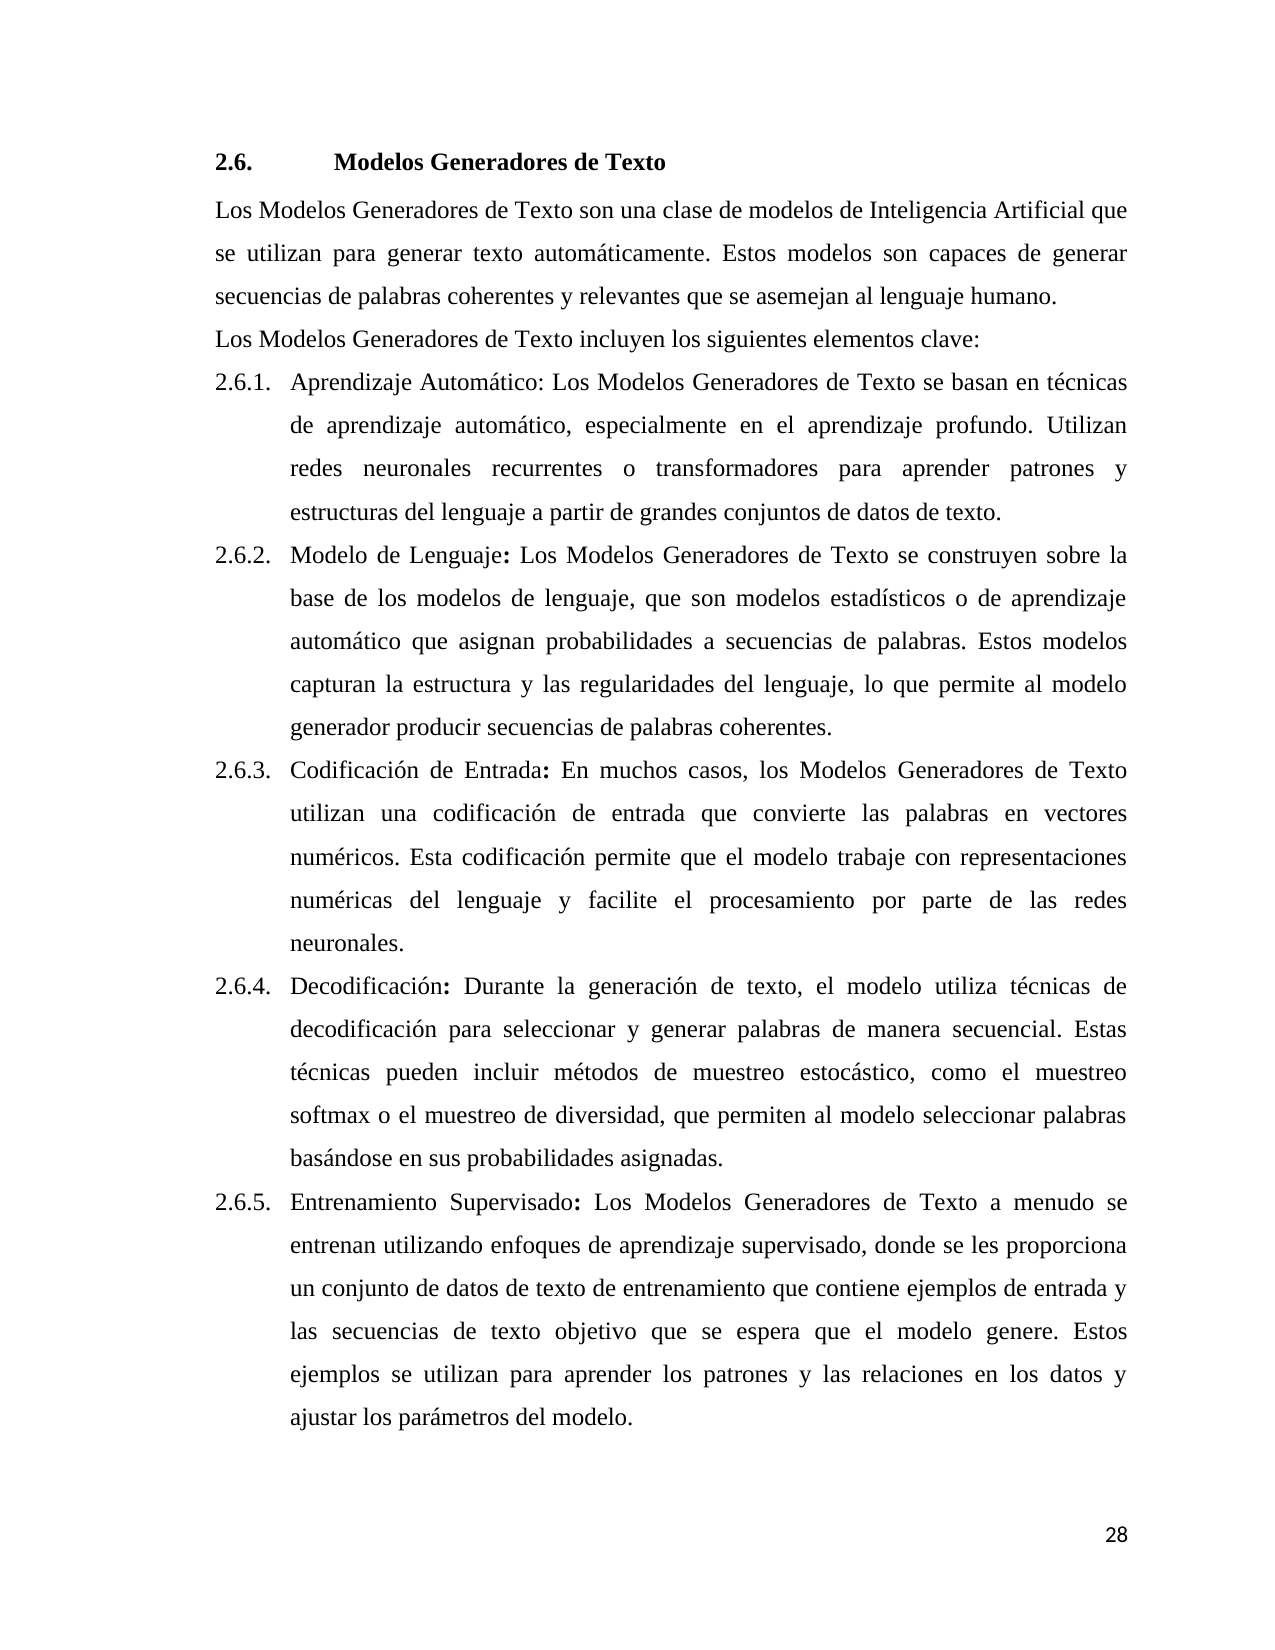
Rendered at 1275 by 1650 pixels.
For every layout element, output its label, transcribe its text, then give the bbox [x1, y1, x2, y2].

subtitle Modelos Generadores de Texto [215, 147, 1128, 176]
list Decodificación: Durante la generación de texto, el modelo utiliza técnicas de decodificación para seleccionar y generar palabras de manera secuencial. Estas técnicas pueden incluir métodos de muestreo estocástico, como el muestreo softmax o el muestreo de diversidad, que permiten al modelo seleccionar palabras basándose en sus probabilidades asignadas. [215, 971, 1128, 1172]
list Aprendizaje Automático: Los Modelos Generadores de Texto se basan en técnicas de aprendizaje automático, especialmente en el aprendizaje profundo. Utilizan redes neuronales recurrentes o transformadores para aprender patrones y estructuras del lenguaje a partir de grandes conjuntos de datos de texto. [215, 367, 1128, 525]
list Los Modelos Generadores de Texto incluyen los siguientes elementos clave: [215, 324, 1128, 353]
list Codificación de Entrada: En muchos casos, los Modelos Generadores de Texto utilizan una codificación de entrada que convierte las palabras en vectores numéricos. Esta codificación permite que el modelo trabaje con representaciones numéricas del lenguaje y facilite el procesamiento por parte de las redes neuronales. [215, 755, 1128, 957]
list Modelo de Lenguaje: Los Modelos Generadores de Texto se construyen sobre la base de los modelos de lenguaje, que son modelos estadísticos o de aprendizaje automático que asignan probabilidades a secuencias de palabras. Estos modelos capturan la estructura y las regularidades del lenguaje, lo que permite al modelo generador producir secuencias de palabras coherentes. [215, 540, 1128, 741]
list Entrenamiento Supervisado: Los Modelos Generadores de Texto a menudo se entrenan utilizando enfoques de aprendizaje supervisado, donde se les proporciona un conjunto de datos de texto de entrenamiento que contiene ejemplos de entrada y las secuencias de texto objetivo que se espera que el modelo genere. Estos ejemplos se utilizan para aprender los patrones y las relaciones en los datos y ajustar los parámetros del modelo. [215, 1187, 1128, 1431]
list Los Modelos Generadores de Texto son una clase de modelos de Inteligencia Artificial que se utilizan para generar texto automáticamente. Estos modelos son capaces de generar secuencias de palabras coherentes y relevantes que se asemejan al lenguaje humano. [215, 195, 1128, 310]
